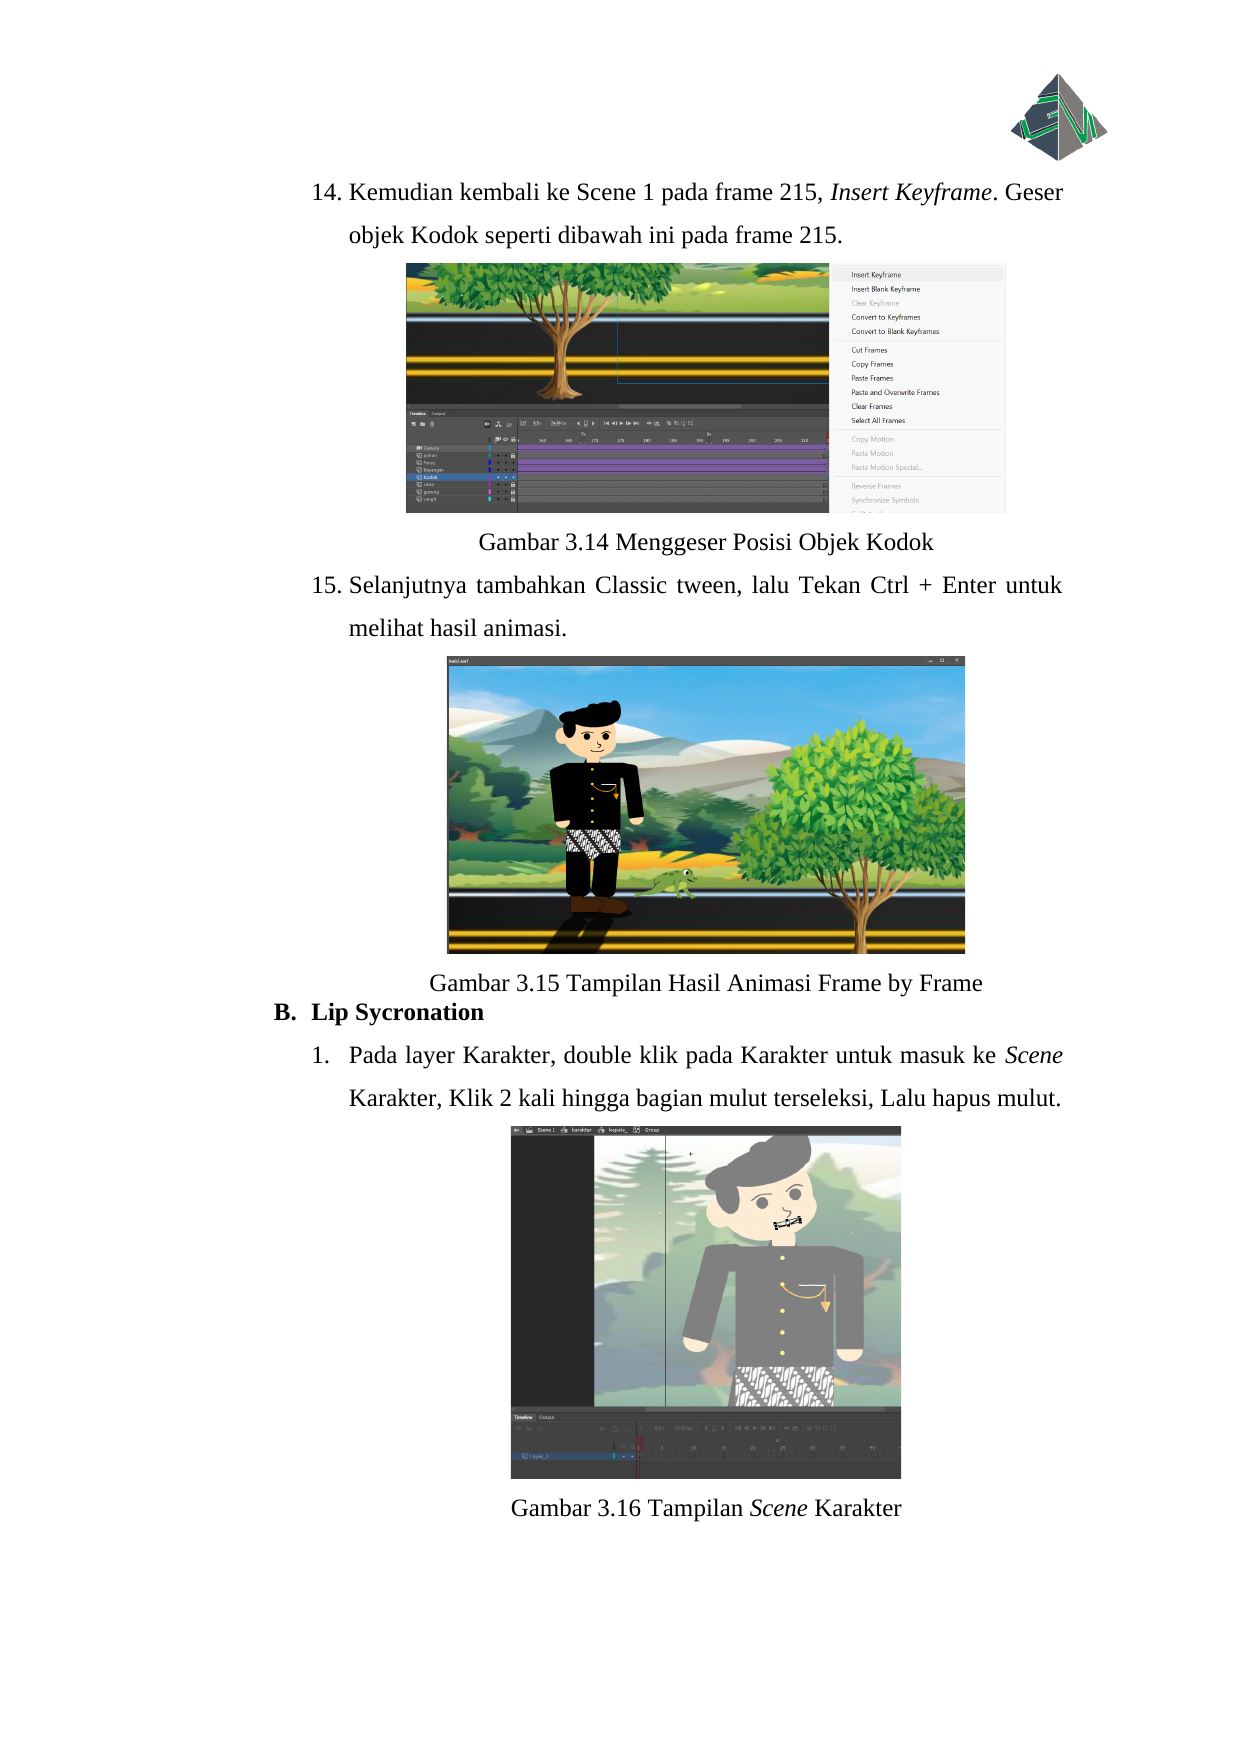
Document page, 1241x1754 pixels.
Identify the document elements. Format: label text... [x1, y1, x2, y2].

picture [446, 656, 965, 954]
subtitle Tampilan Hasil Animasi Frame by Frame [349, 968, 1063, 997]
list Lip Sycronation [274, 997, 1063, 1025]
subtitle Menggeser Posisi Objek Kodok [349, 527, 1063, 556]
list Pada layer Karakter, double klik pada Karakter untuk masuk ke Scene Karakter, Klik 2 kali hingga bagian mulut terseleksi, Lalu hapus mulut. [311, 1040, 1063, 1112]
list Selanjutnya tambahkan Classic tween, lalu Tekan Ctrl + Enter untuk melihat hasil animasi. [311, 570, 1063, 642]
picture [510, 1126, 902, 1479]
list Kemudian kembali ke Scene 1 pada frame 215, Insert Keyframe. Geser objek Kodok seperti dibawah ini pada frame 215. [311, 177, 1063, 249]
subtitle Tampilan Scene Karakter [349, 1493, 1063, 1522]
picture [406, 263, 1006, 513]
picture [1010, 73, 1108, 161]
